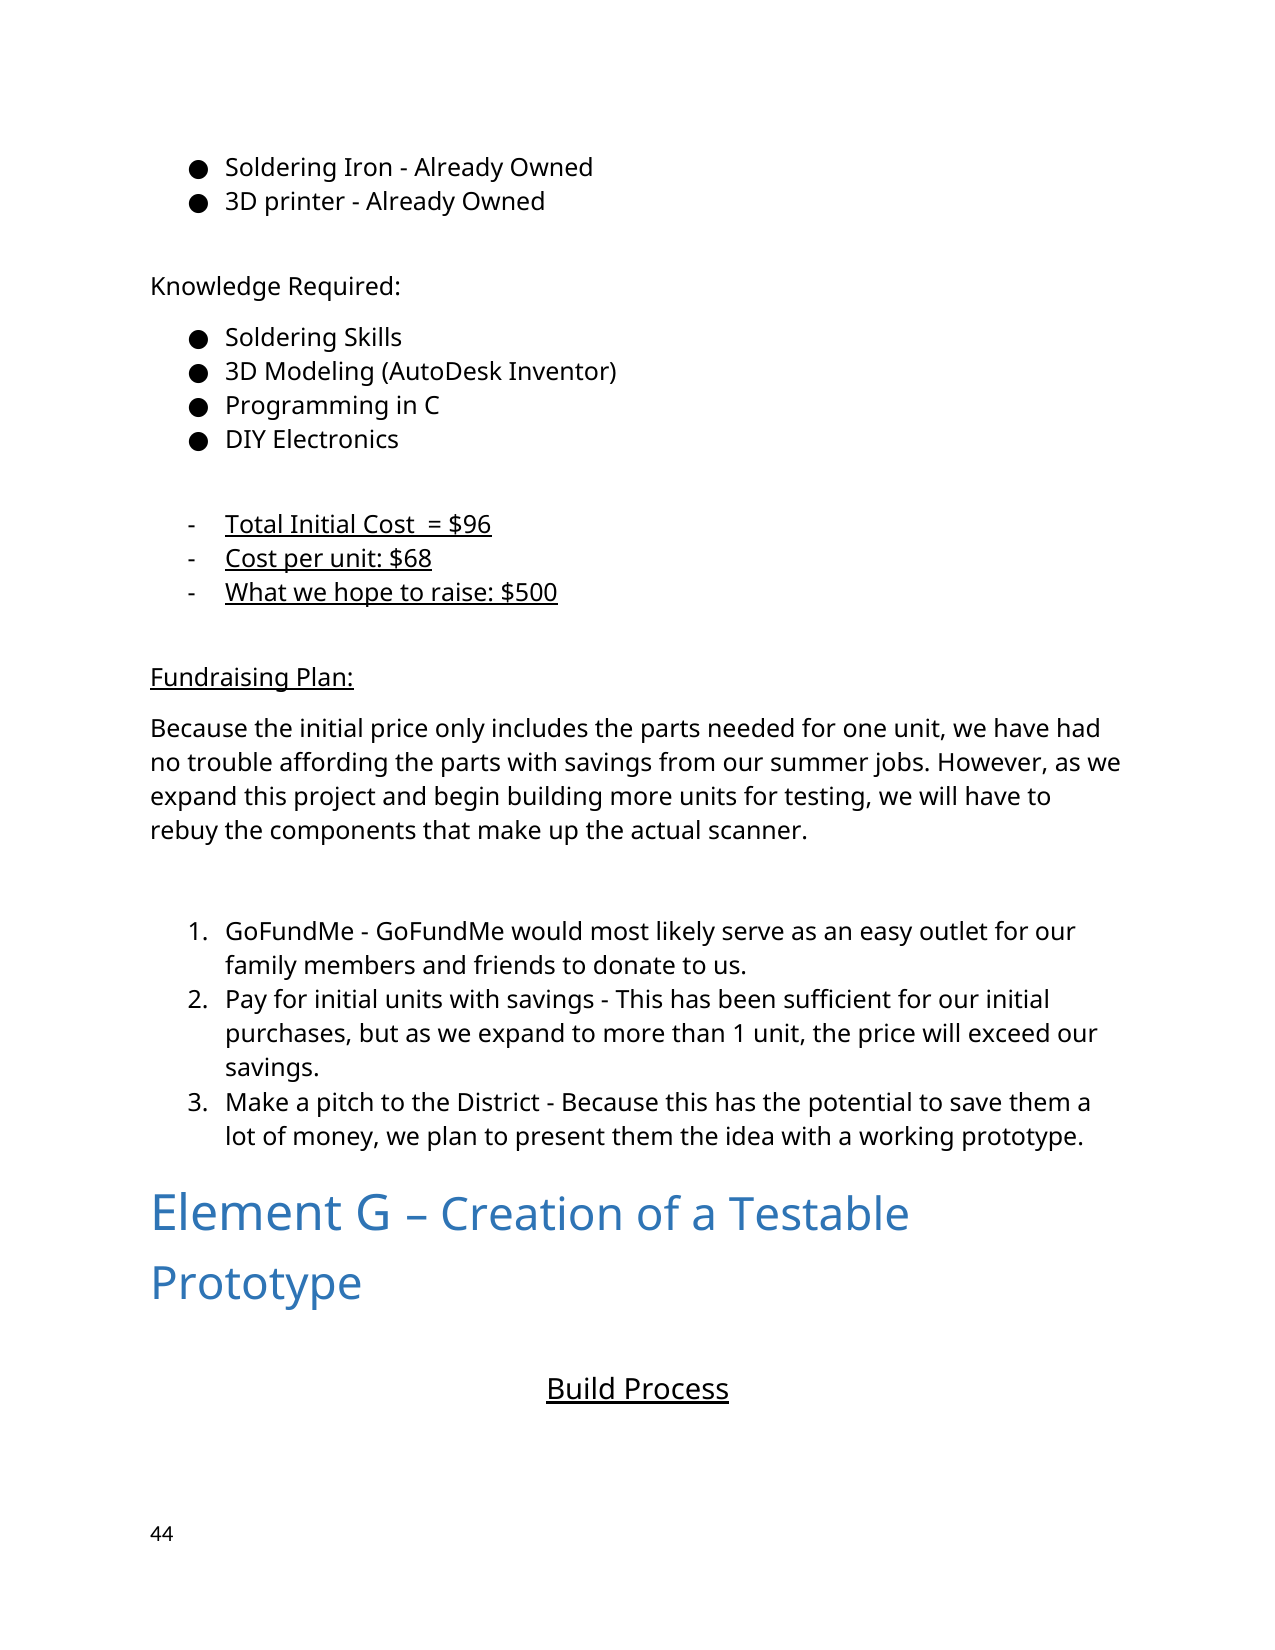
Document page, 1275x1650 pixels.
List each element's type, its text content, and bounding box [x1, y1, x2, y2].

subtitle Element G – Creation of a Testable Prototype [150, 1177, 1125, 1313]
list What we hope to raise: $500 [187, 575, 1125, 609]
list GoFundMe - GoFundMe would most likely serve as an easy outlet for our family members and friends to donate to us. [187, 914, 1125, 982]
list Cost per unit: $68 [187, 541, 1125, 575]
list Soldering Skills [187, 319, 1125, 354]
text Knowledge Required: [150, 269, 1125, 303]
list Soldering Iron - Already Owned [187, 150, 1125, 184]
list 3D printer - Already Owned [187, 184, 1125, 218]
list Make a pitch to the District - Because this has the potential to save them a lot of money, we plan to present them the idea with a working prototype. [187, 1084, 1125, 1152]
list DIY Electronics [187, 422, 1125, 456]
list Programming in C [187, 388, 1125, 422]
text Because the initial price only includes the parts needed for one unit, we have had no trouble affording the parts with savings from our summer jobs. However, as we expand this project and begin building more units for testing, we will have to rebuy the components that make up the actual scanner. [150, 710, 1125, 846]
list 3D Modeling (AutoDesk Inventor) [187, 354, 1125, 388]
list Total Initial Cost = $96 [187, 507, 1125, 541]
text Build Process [150, 1368, 1125, 1408]
list Pay for initial units with savings - This has been sufficient for our initial purchases, but as we expand to more than 1 unit, the price will exceed our savings. [187, 982, 1125, 1084]
text Fundraising Plan: [150, 659, 1125, 693]
